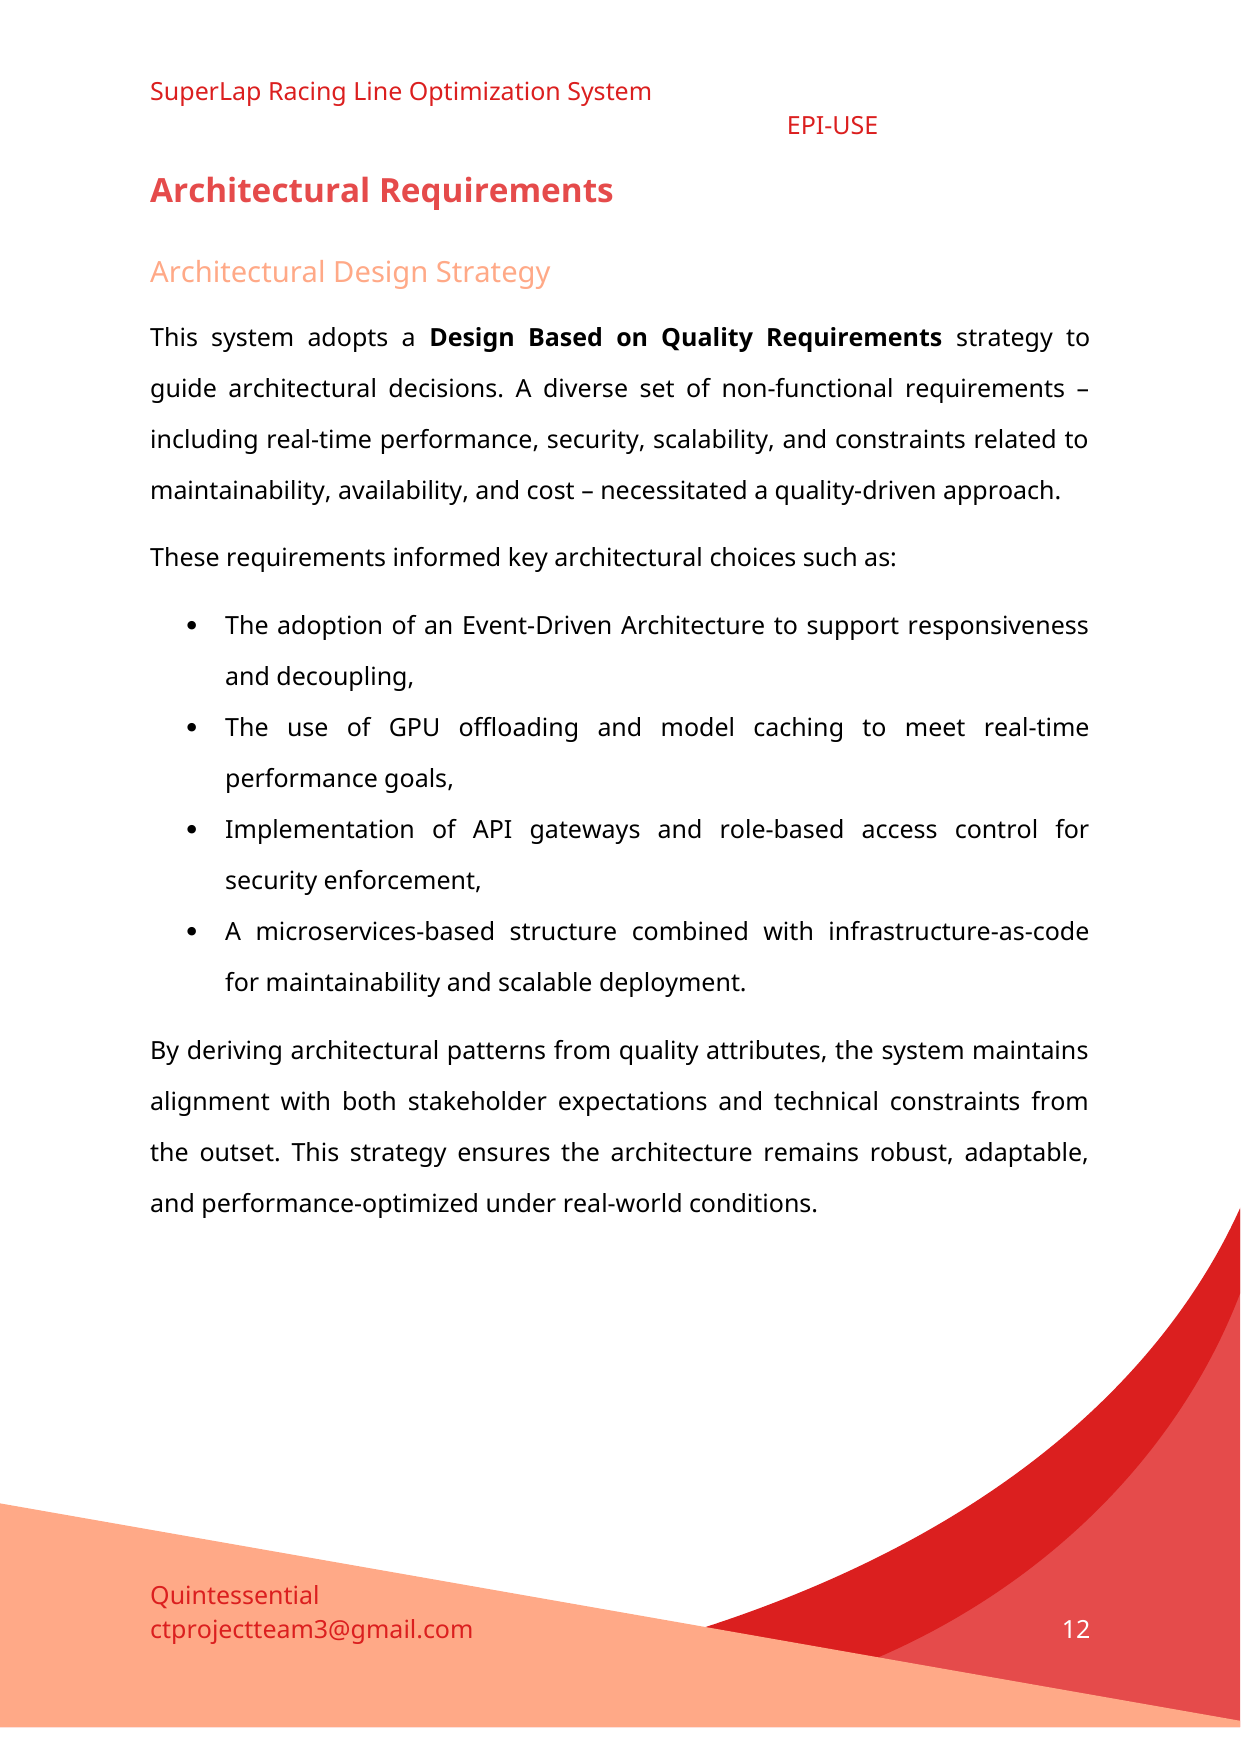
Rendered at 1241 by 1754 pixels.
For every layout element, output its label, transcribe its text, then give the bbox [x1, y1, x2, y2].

text By deriving architectural patterns from quality attributes, the system maintains alignment with both stakeholder expectations and technical constraints from the outset. This strategy ensures the architecture remains robust, adaptable, and performance-optimized under real-world conditions. [150, 1033, 1090, 1220]
list Implementation of API gateways and role-based access control for security enforcement, [187, 812, 1090, 897]
text These requirements informed key architectural choices such as: [150, 540, 1090, 574]
list A microservices-based structure combined with infrastructure-as-code for maintainability and scalable deployment. [187, 914, 1090, 999]
subtitle Architectural Requirements [150, 167, 1090, 212]
list The adoption of an Event-Driven Architecture to support responsiveness and decoupling, [187, 608, 1090, 693]
list The use of GPU offloading and model caching to meet real-time performance goals, [187, 710, 1090, 795]
text This system adopts a Design Based on Quality Requirements strategy to guide architectural decisions. A diverse set of non-functional requirements – including real-time performance, security, scalability, and constraints related to maintainability, availability, and cost – necessitated a quality-driven approach. [150, 319, 1090, 506]
subtitle Architectural Design Strategy [150, 251, 1090, 291]
